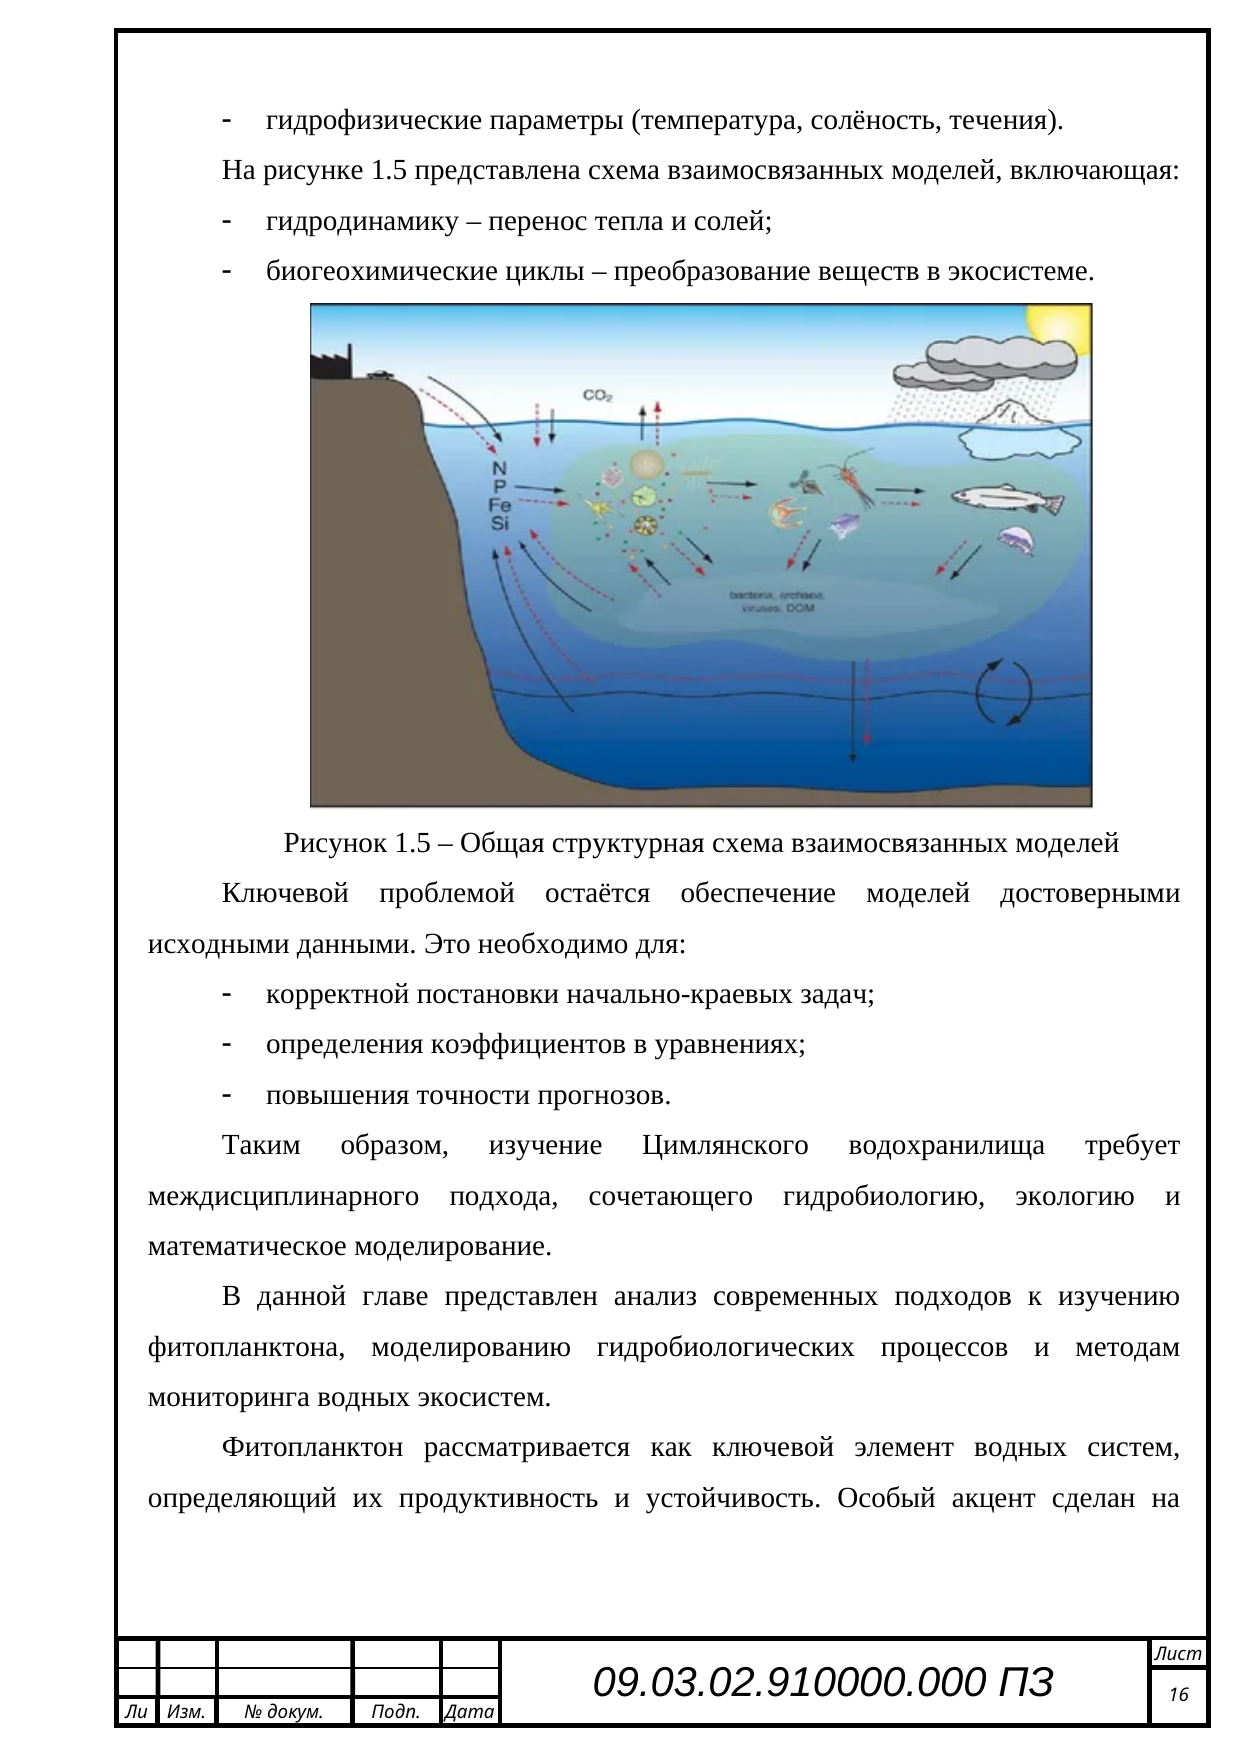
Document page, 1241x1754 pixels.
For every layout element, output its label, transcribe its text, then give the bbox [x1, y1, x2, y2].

list гидрофизические параметры (температура, солёность, течения). [148, 102, 1181, 136]
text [148, 1429, 1181, 1513]
text В данной главе представлен анализ современных подходов к изучению фитопланктона, моделированию гидробиологических процессов и методам мониторинга водных экосистем. [148, 1278, 1181, 1413]
text Рисунок 1.5 – Общая структурная схема взаимосвязанных моделей [148, 825, 1181, 859]
text На рисунке 1.5 представлена схема взаимосвязанных моделей, включающая: [148, 152, 1181, 186]
picture [310, 303, 1093, 811]
text Ключевой проблемой остаётся обеспечение моделей достоверными исходными данными. Это необходимо для: [148, 876, 1181, 959]
list биогеохимические циклы – преобразование веществ в экосистеме. [148, 253, 1181, 287]
text Таким образом, изучение Цимлянского водохранилища требует междисциплинарного подхода, сочетающего гидробиологию, экологию и математическое моделирование. [148, 1127, 1181, 1262]
list определения коэффициентов в уравнениях; [148, 1027, 1181, 1060]
list повышения точности прогнозов. [148, 1077, 1181, 1111]
list гидродинамику – перенос тепла и солей; [148, 203, 1181, 236]
list корректной постановки начально-краевых задач; [148, 976, 1181, 1010]
